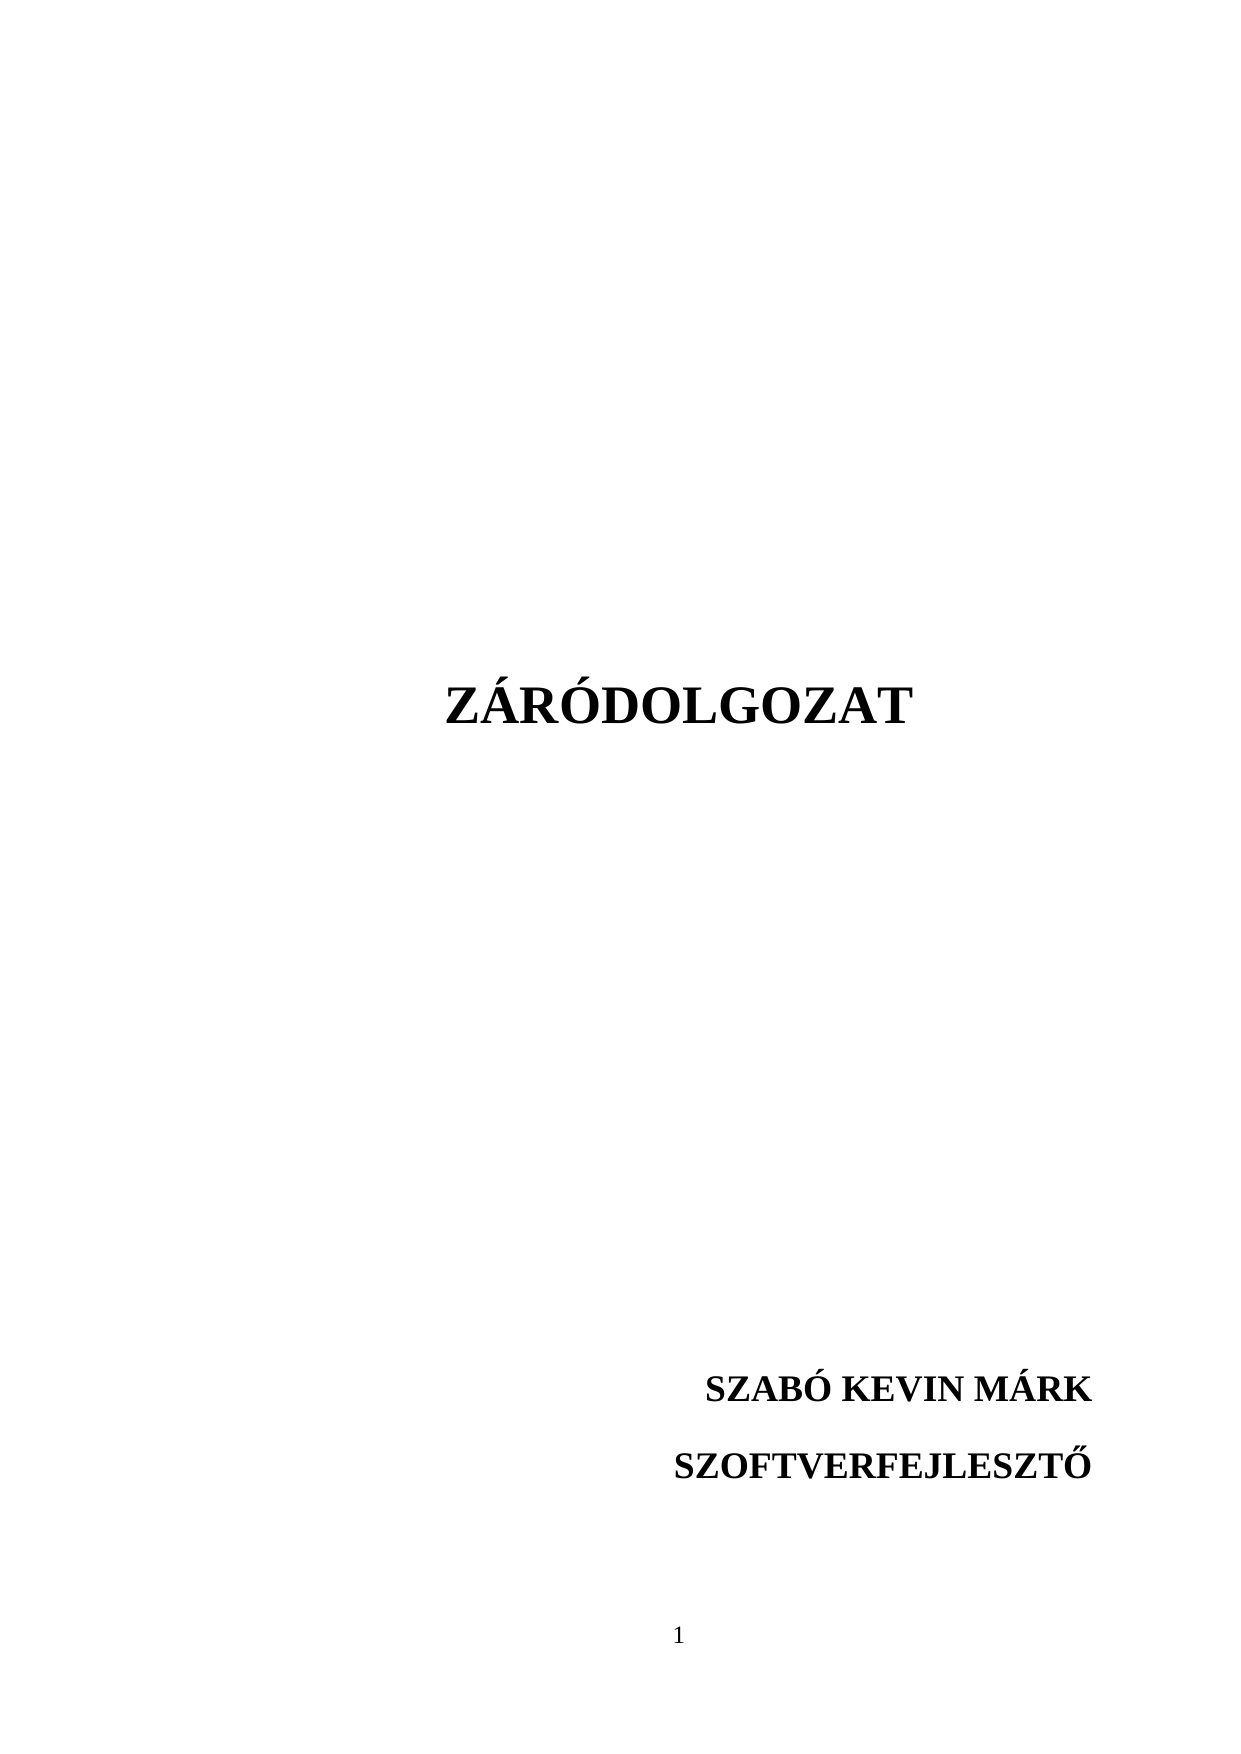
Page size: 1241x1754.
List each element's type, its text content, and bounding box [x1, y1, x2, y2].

text ZÁRÓDOLGOZAT [207, 673, 1092, 736]
text SZABÓ KEVIN MÁRK [207, 1367, 1092, 1410]
text SZOFTVERFEJLESZTŐ [207, 1444, 1092, 1487]
